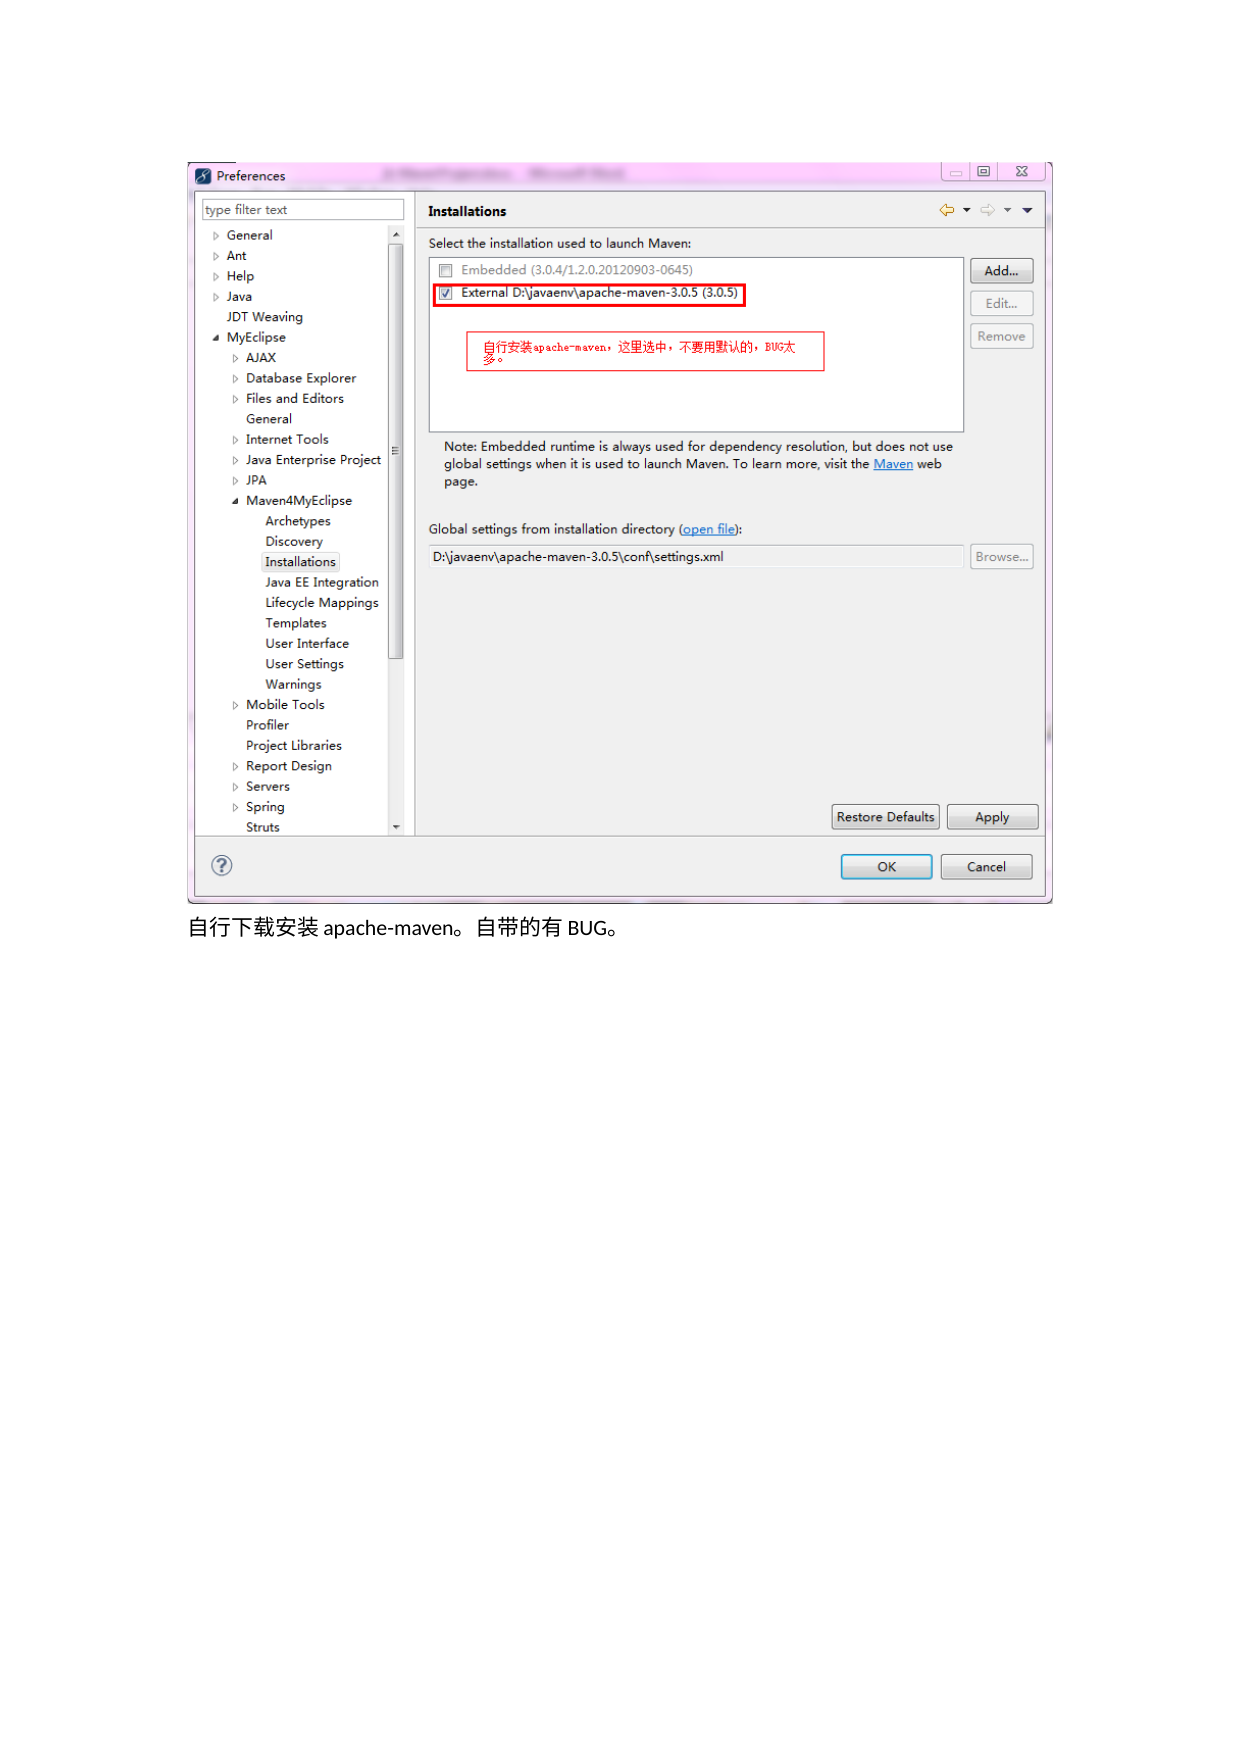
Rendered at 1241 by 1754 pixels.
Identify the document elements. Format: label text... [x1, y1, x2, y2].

text 自行下载安装apache-maven。自带的有BUG。 [187, 909, 1053, 942]
picture [187, 162, 1053, 904]
